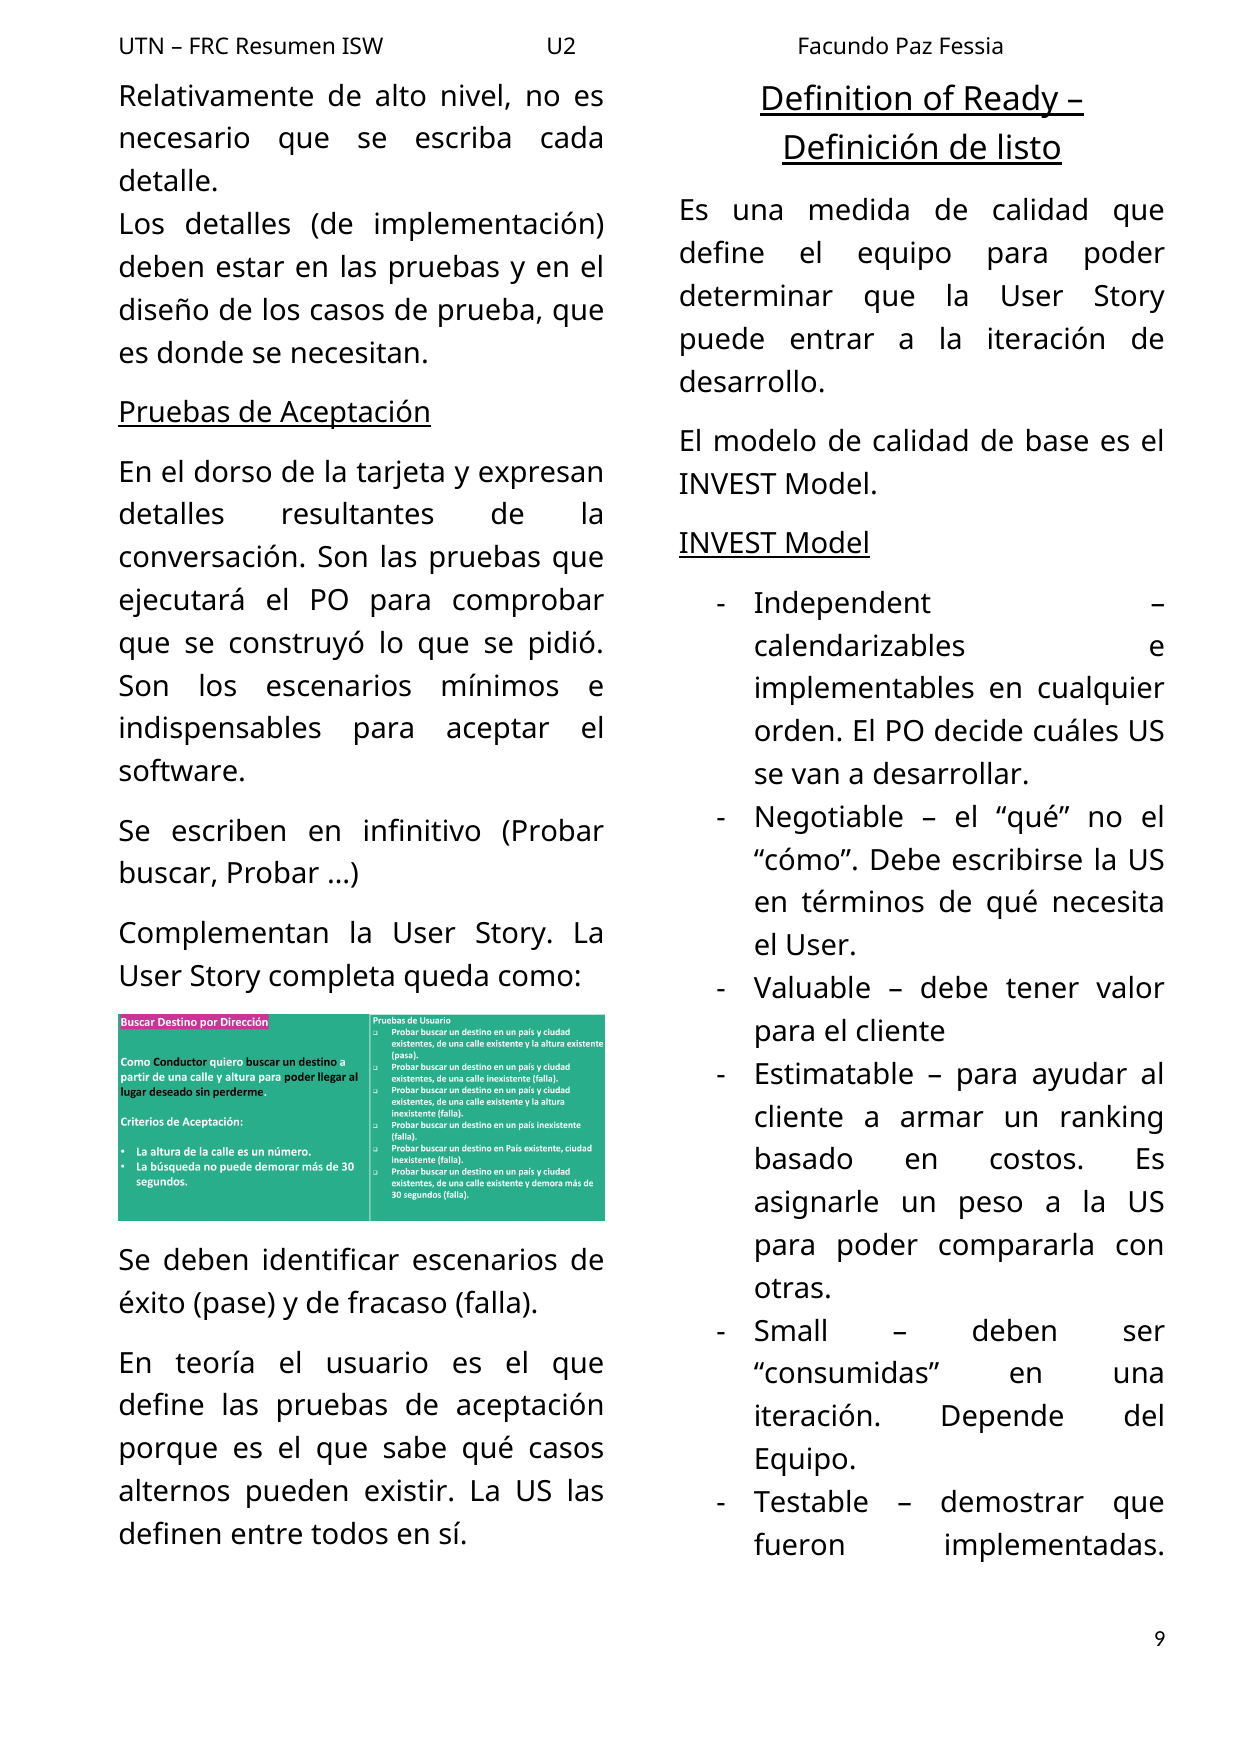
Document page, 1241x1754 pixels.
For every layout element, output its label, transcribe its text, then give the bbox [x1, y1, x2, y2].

text Es una medida de calidad que define el equipo para poder determinar que la User Story puede entrar a la iteración de desarrollo. [678, 189, 1165, 401]
text En teoría el usuario es el que define las pruebas de aceptación porque es el que sabe qué casos alternos pueden existir. La US las definen entre todos en sí. [118, 1342, 605, 1553]
list Testable – demostrar que fueron implementadas. Relacionada a las pruebas de aceptación. [716, 1481, 1165, 1564]
list Valuable – debe tener valor para el cliente [716, 967, 1165, 1050]
text INVEST Model [678, 523, 1165, 562]
text Pruebas de Aceptación [118, 391, 605, 431]
text Se escriben en infinitivo (Probar buscar, Probar …) [118, 810, 605, 892]
text El modelo de calidad de base es el INVEST Model. [678, 420, 1165, 503]
list Estimatable – para ayudar al cliente a armar un ranking basado en costos. Es asignarle un peso a la US para poder compararla con otras. [716, 1053, 1165, 1307]
text Se deben identificar escenarios de éxito (pase) y de fracaso (falla). [118, 1239, 605, 1322]
text En el dorso de la tarjeta y expresan detalles resultantes de la conversación. Son las pruebas que ejecutará el PO para comprobar que se construyó lo que se pidió. Son los escenarios mínimos e indispensables para aceptar el software. [118, 451, 605, 790]
list Negotiable – el “qué” no el “cómo”. Debe escribirse la US en términos de qué necesita el User. [716, 796, 1165, 964]
list Small – deben ser “consumidas” en una iteración. Depende del Equipo. [716, 1310, 1165, 1478]
text Complementan la User Story. La User Story completa queda como: [118, 912, 605, 995]
text Definition of Ready – Definición de listo [678, 75, 1165, 169]
text Los detalles (de implementación) deben estar en las pruebas y en el diseño de los casos de prueba, que es donde se necesitan. [118, 203, 605, 372]
text Relativamente de alto nivel, no es necesario que se escriba cada detalle. [118, 75, 605, 200]
picture [118, 1014, 605, 1221]
list Independent – calendarizables e implementables en cualquier orden. El PO decide cuáles US se van a desarrollar. [716, 582, 1165, 793]
